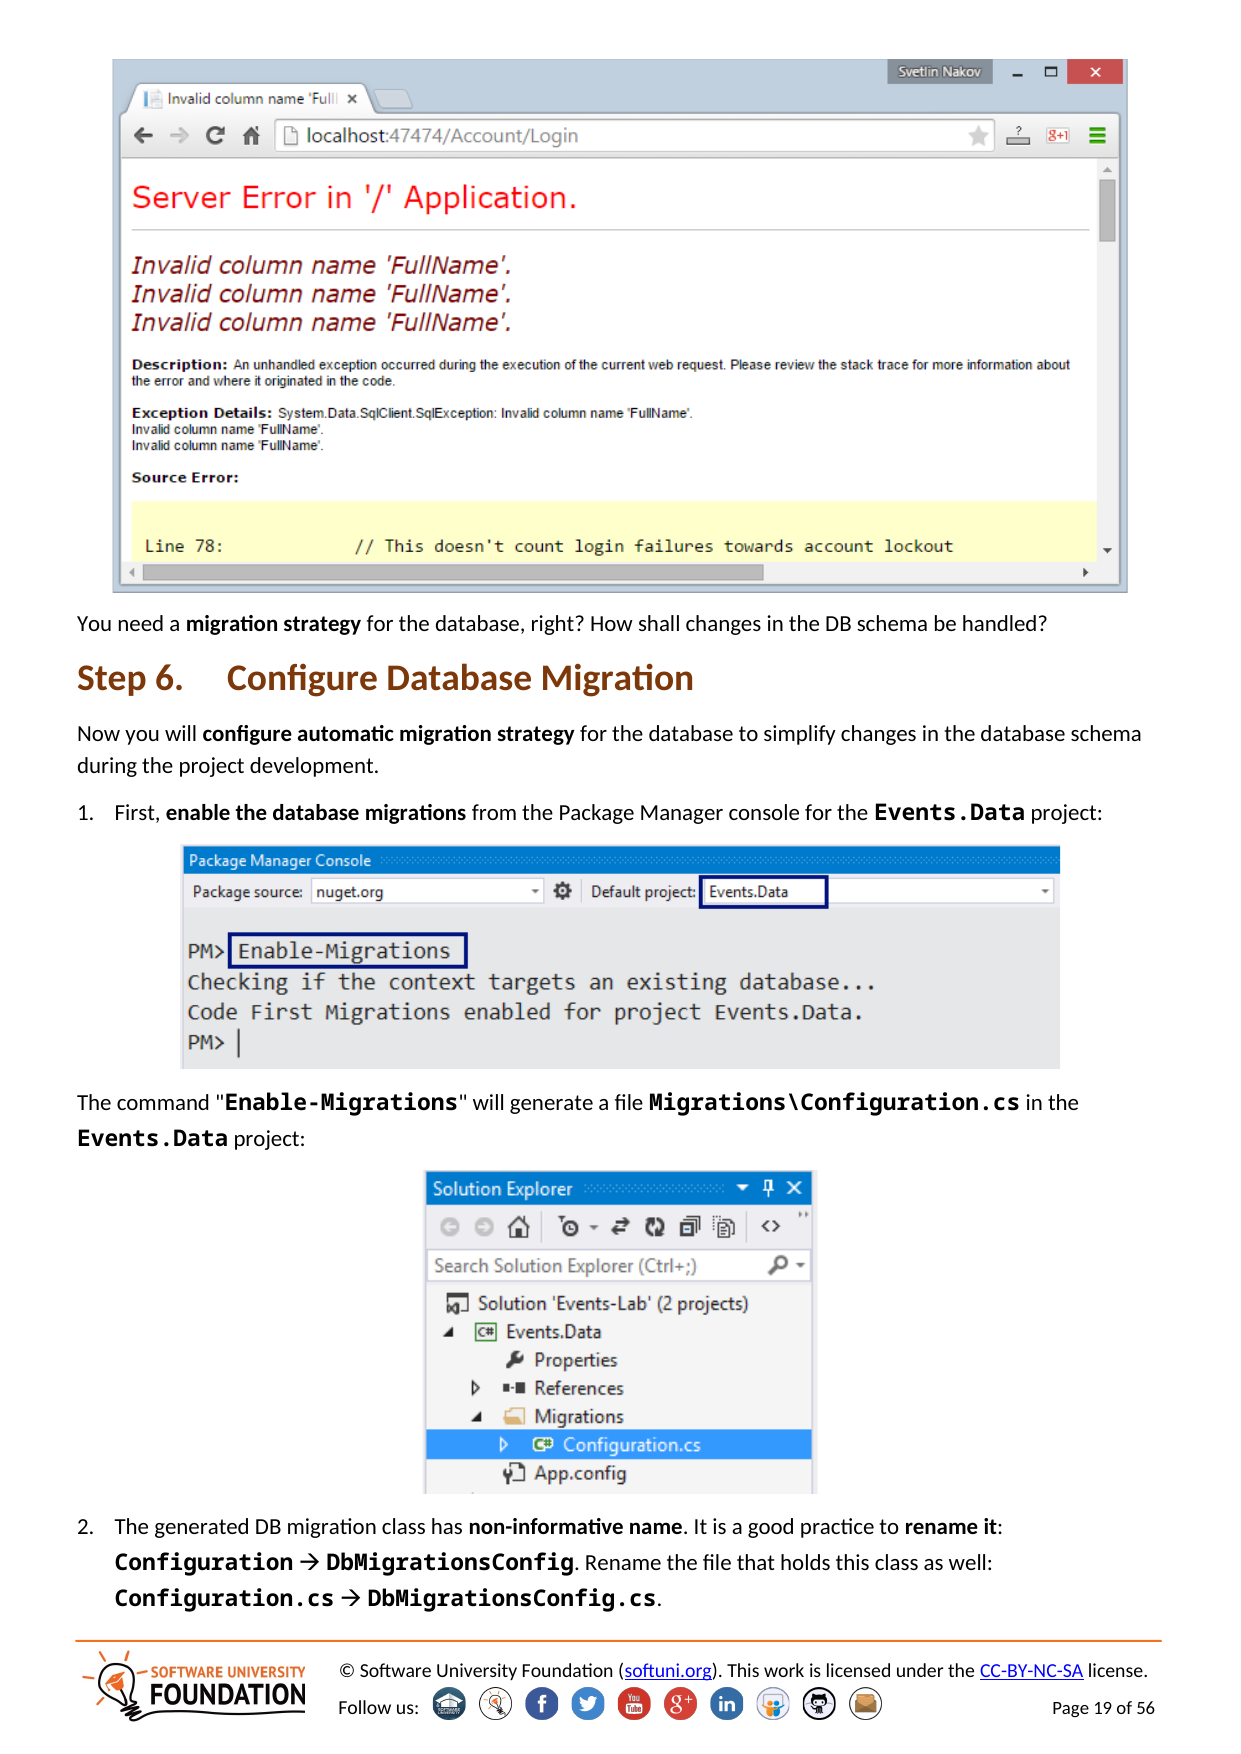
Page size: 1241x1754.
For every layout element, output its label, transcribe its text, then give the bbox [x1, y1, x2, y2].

picture [849, 1687, 882, 1720]
picture [525, 1687, 559, 1720]
picture [710, 1687, 744, 1720]
text The command "Enable-Migrations" will generate a file Migrations\Configuration.cs in the Events.Data project: [77, 1086, 1163, 1153]
picture [571, 1687, 605, 1720]
picture [422, 1170, 818, 1494]
picture [432, 1687, 466, 1720]
picture [664, 1687, 697, 1720]
picture [802, 1687, 836, 1720]
text Now you will configure automatic migration strategy for the database to simplify changes in the database schema during the project development. [77, 719, 1163, 779]
list First, enable the database migrations from the Package Manager console for the Events.Data project: [77, 796, 1163, 827]
text You need a migration strategy for the database, right? How shall changes in the DB schema be handled? [77, 609, 1163, 637]
picture [180, 844, 1061, 1069]
picture [479, 1687, 512, 1720]
list The generated DB migration class has non-informative name. It is a good practice to rename it: Configuration DbMigrationsConfig. Rename the file that holds this class as well: Configuration.cs DbMigrationsConfig.cs. [77, 1510, 1163, 1613]
subtitle Configure Database Migration [77, 654, 1163, 700]
picture [112, 59, 1128, 593]
picture [617, 1687, 651, 1720]
picture [756, 1687, 790, 1720]
picture [81, 1649, 305, 1722]
